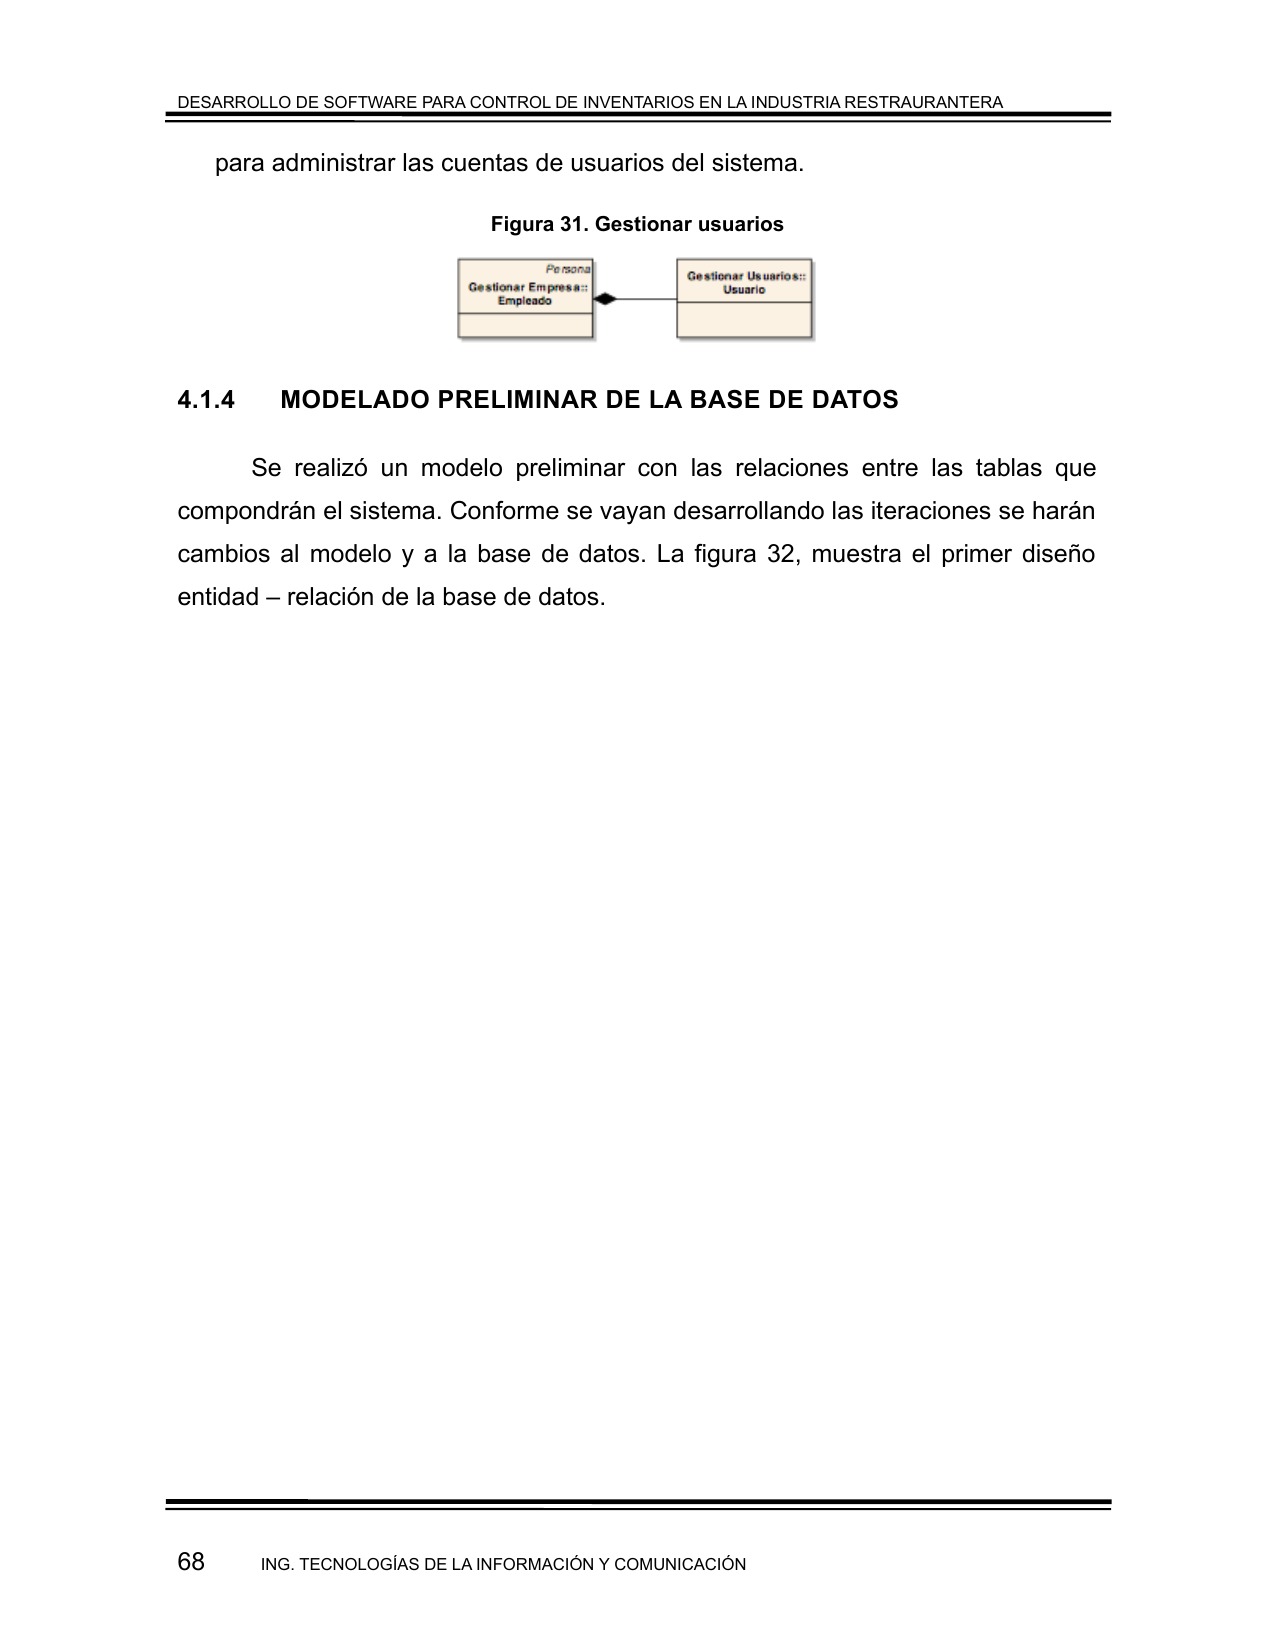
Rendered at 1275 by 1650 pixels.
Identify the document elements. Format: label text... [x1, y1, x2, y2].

picture [456, 256, 819, 346]
subtitle Modelado preliminar de la base de datos [177, 385, 1098, 414]
text Se realizó un modelo preliminar con las relaciones entre las tablas que compondrán el sistema. Conforme se vayan desarrollando las iteraciones se harán cambios al modelo y a la base de datos. La figura 32, muestra el primer diseño entidad – relación de la base de datos. [177, 453, 1098, 611]
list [177, 148, 1098, 176]
text Figura 31. Gestionar usuarios [177, 212, 1098, 236]
